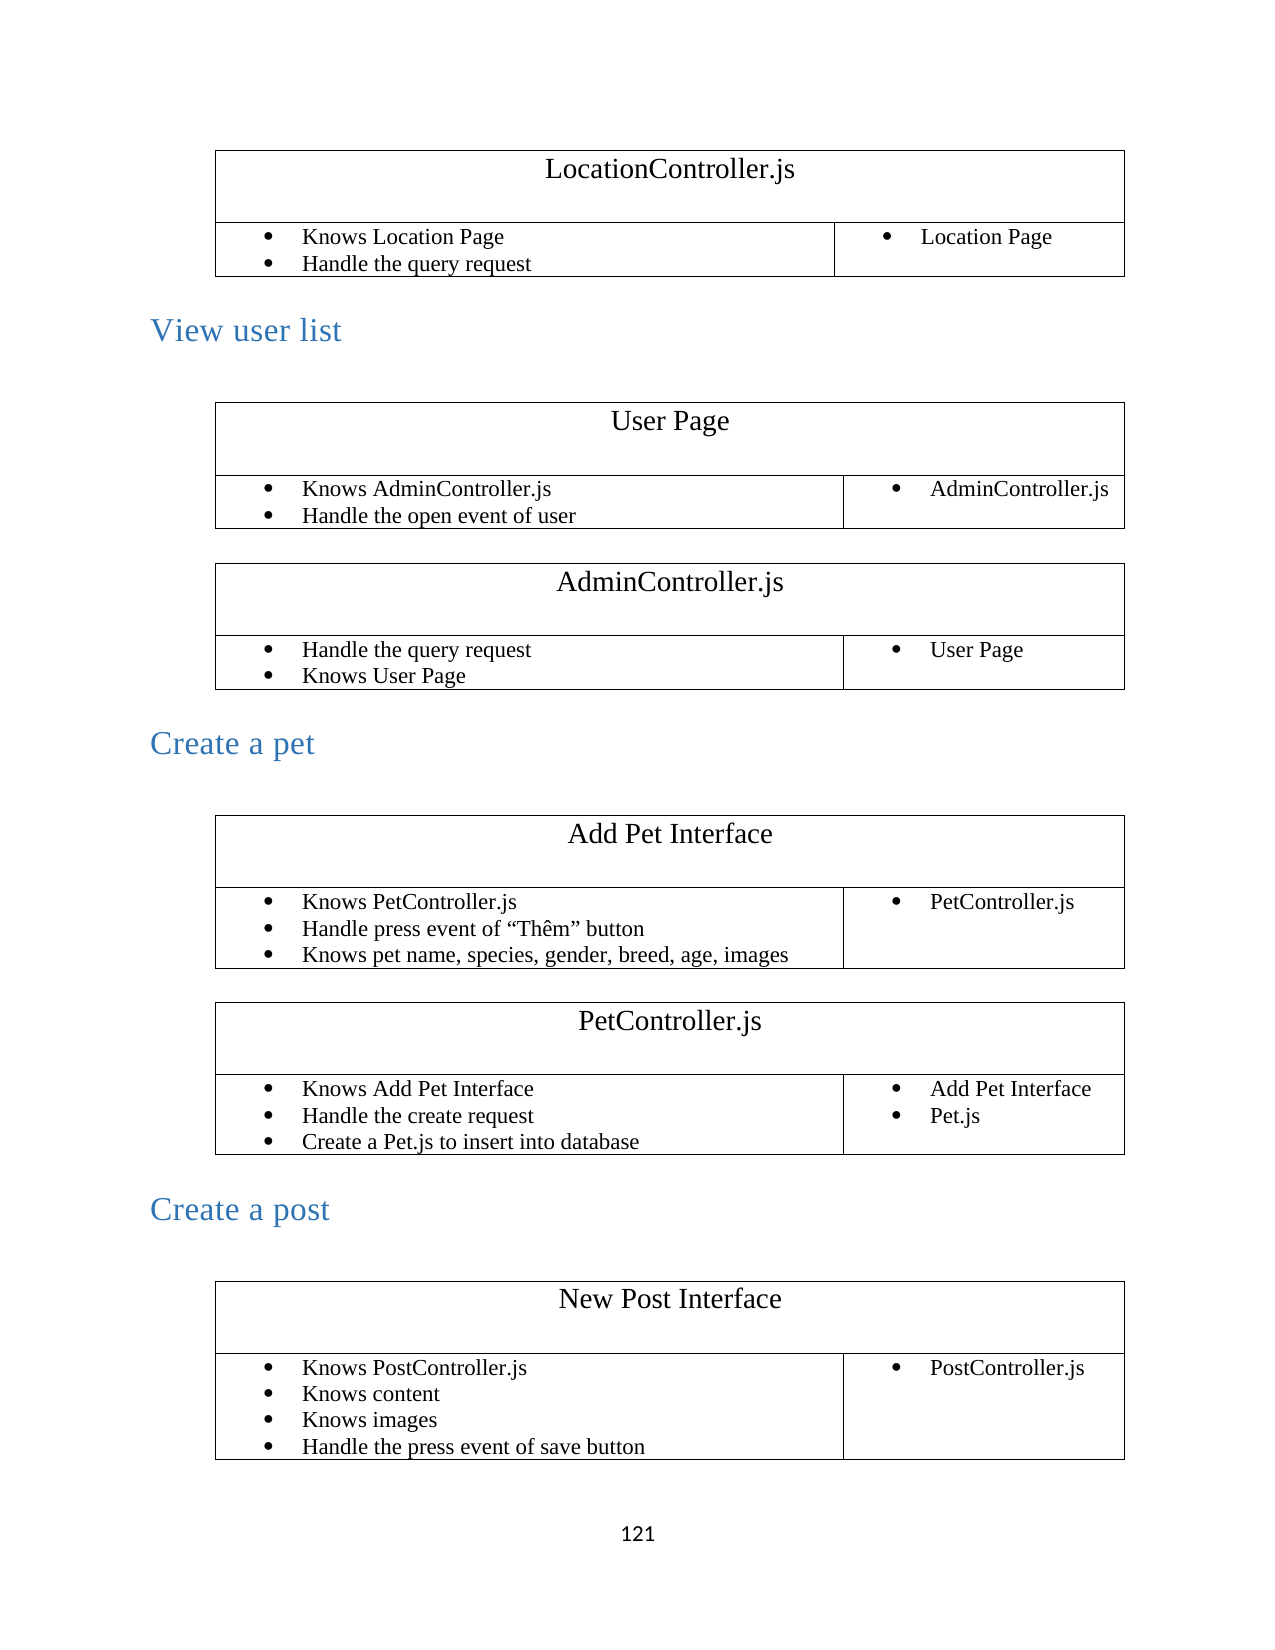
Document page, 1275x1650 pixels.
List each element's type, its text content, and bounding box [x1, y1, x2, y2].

title Create a pet [150, 723, 1125, 762]
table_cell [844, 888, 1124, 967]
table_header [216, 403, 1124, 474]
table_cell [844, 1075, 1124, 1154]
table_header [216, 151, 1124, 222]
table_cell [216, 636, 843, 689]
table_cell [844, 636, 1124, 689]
title View user list [150, 311, 1125, 349]
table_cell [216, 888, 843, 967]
title Create a post [150, 1189, 1125, 1227]
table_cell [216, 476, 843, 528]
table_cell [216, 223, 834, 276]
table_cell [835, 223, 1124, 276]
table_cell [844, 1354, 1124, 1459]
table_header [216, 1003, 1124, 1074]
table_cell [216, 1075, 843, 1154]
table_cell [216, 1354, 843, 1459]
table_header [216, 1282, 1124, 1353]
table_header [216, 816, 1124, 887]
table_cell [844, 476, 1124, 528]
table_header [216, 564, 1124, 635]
